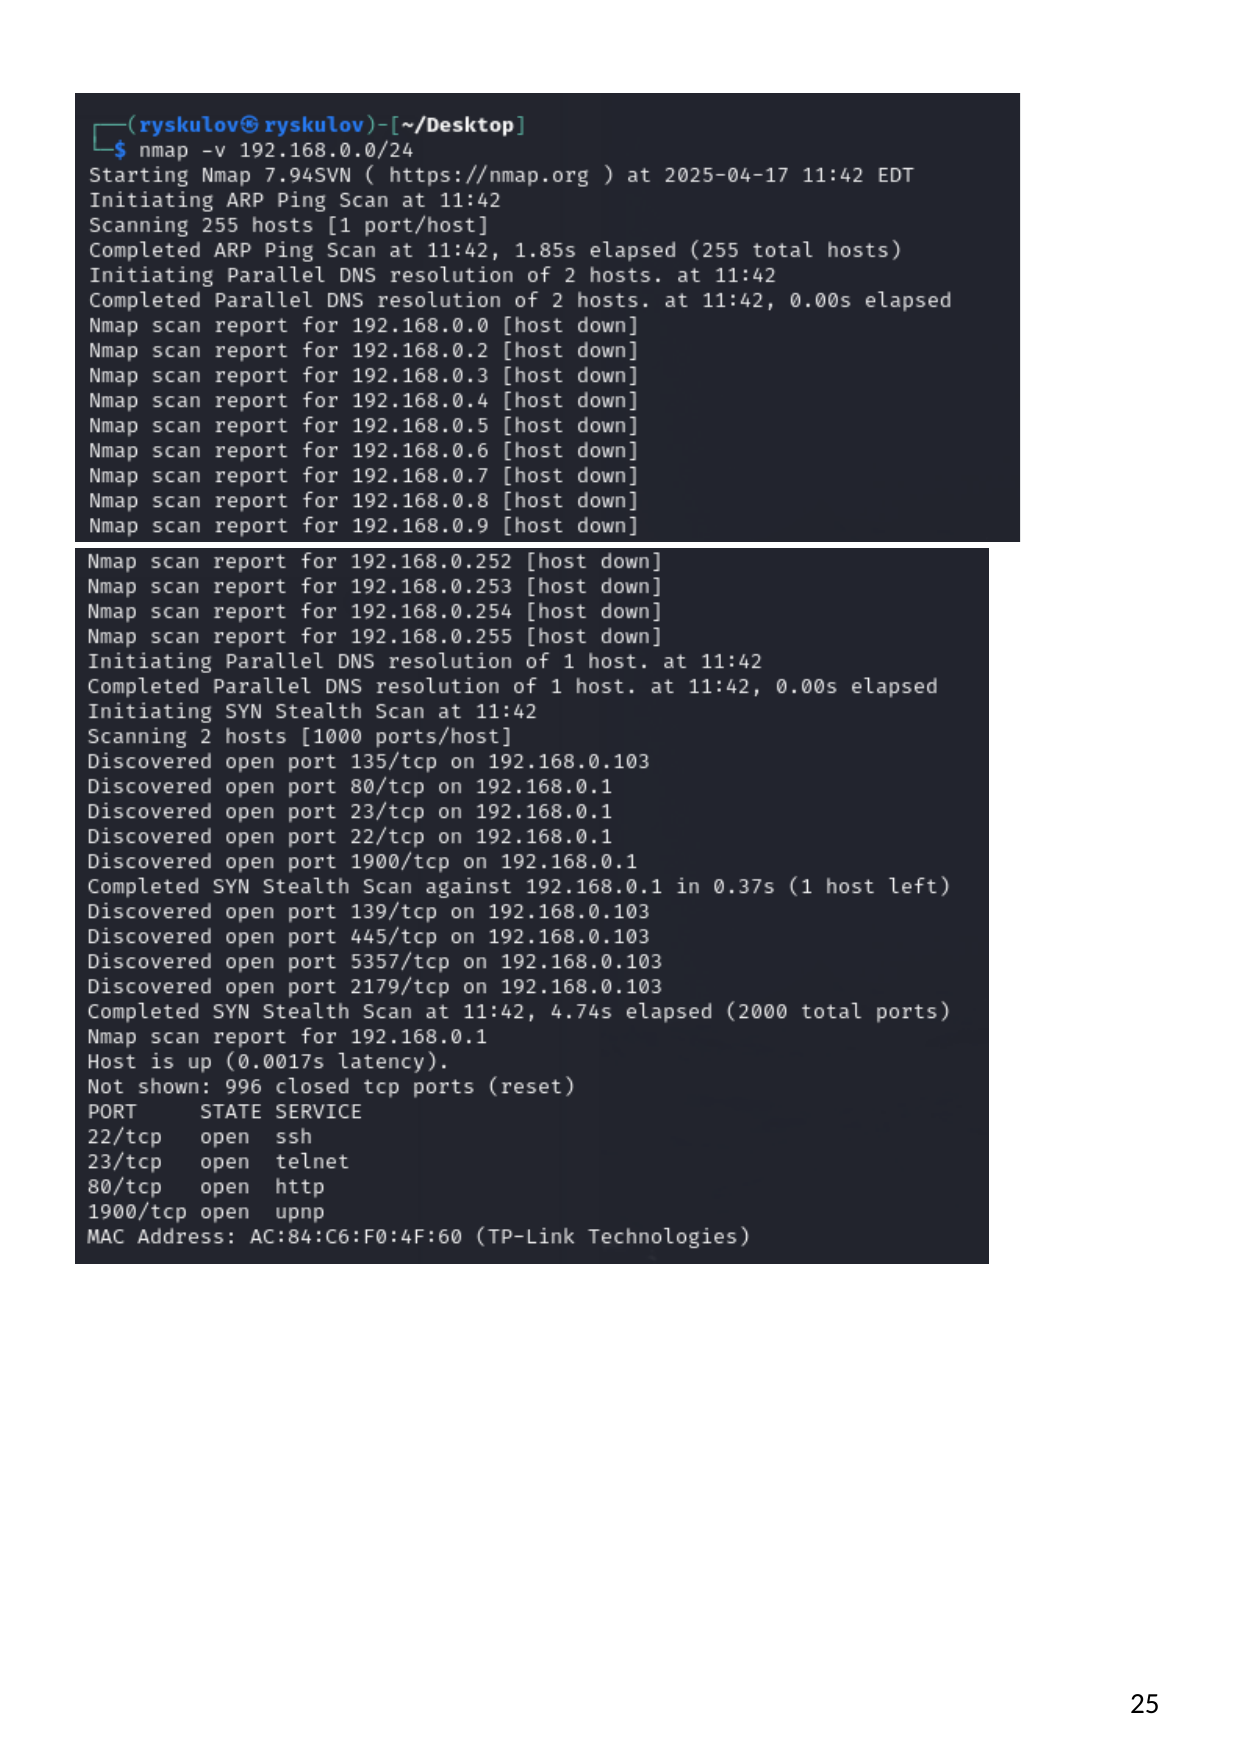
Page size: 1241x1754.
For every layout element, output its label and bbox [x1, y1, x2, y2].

picture [75, 93, 1021, 542]
picture [75, 548, 989, 1264]
